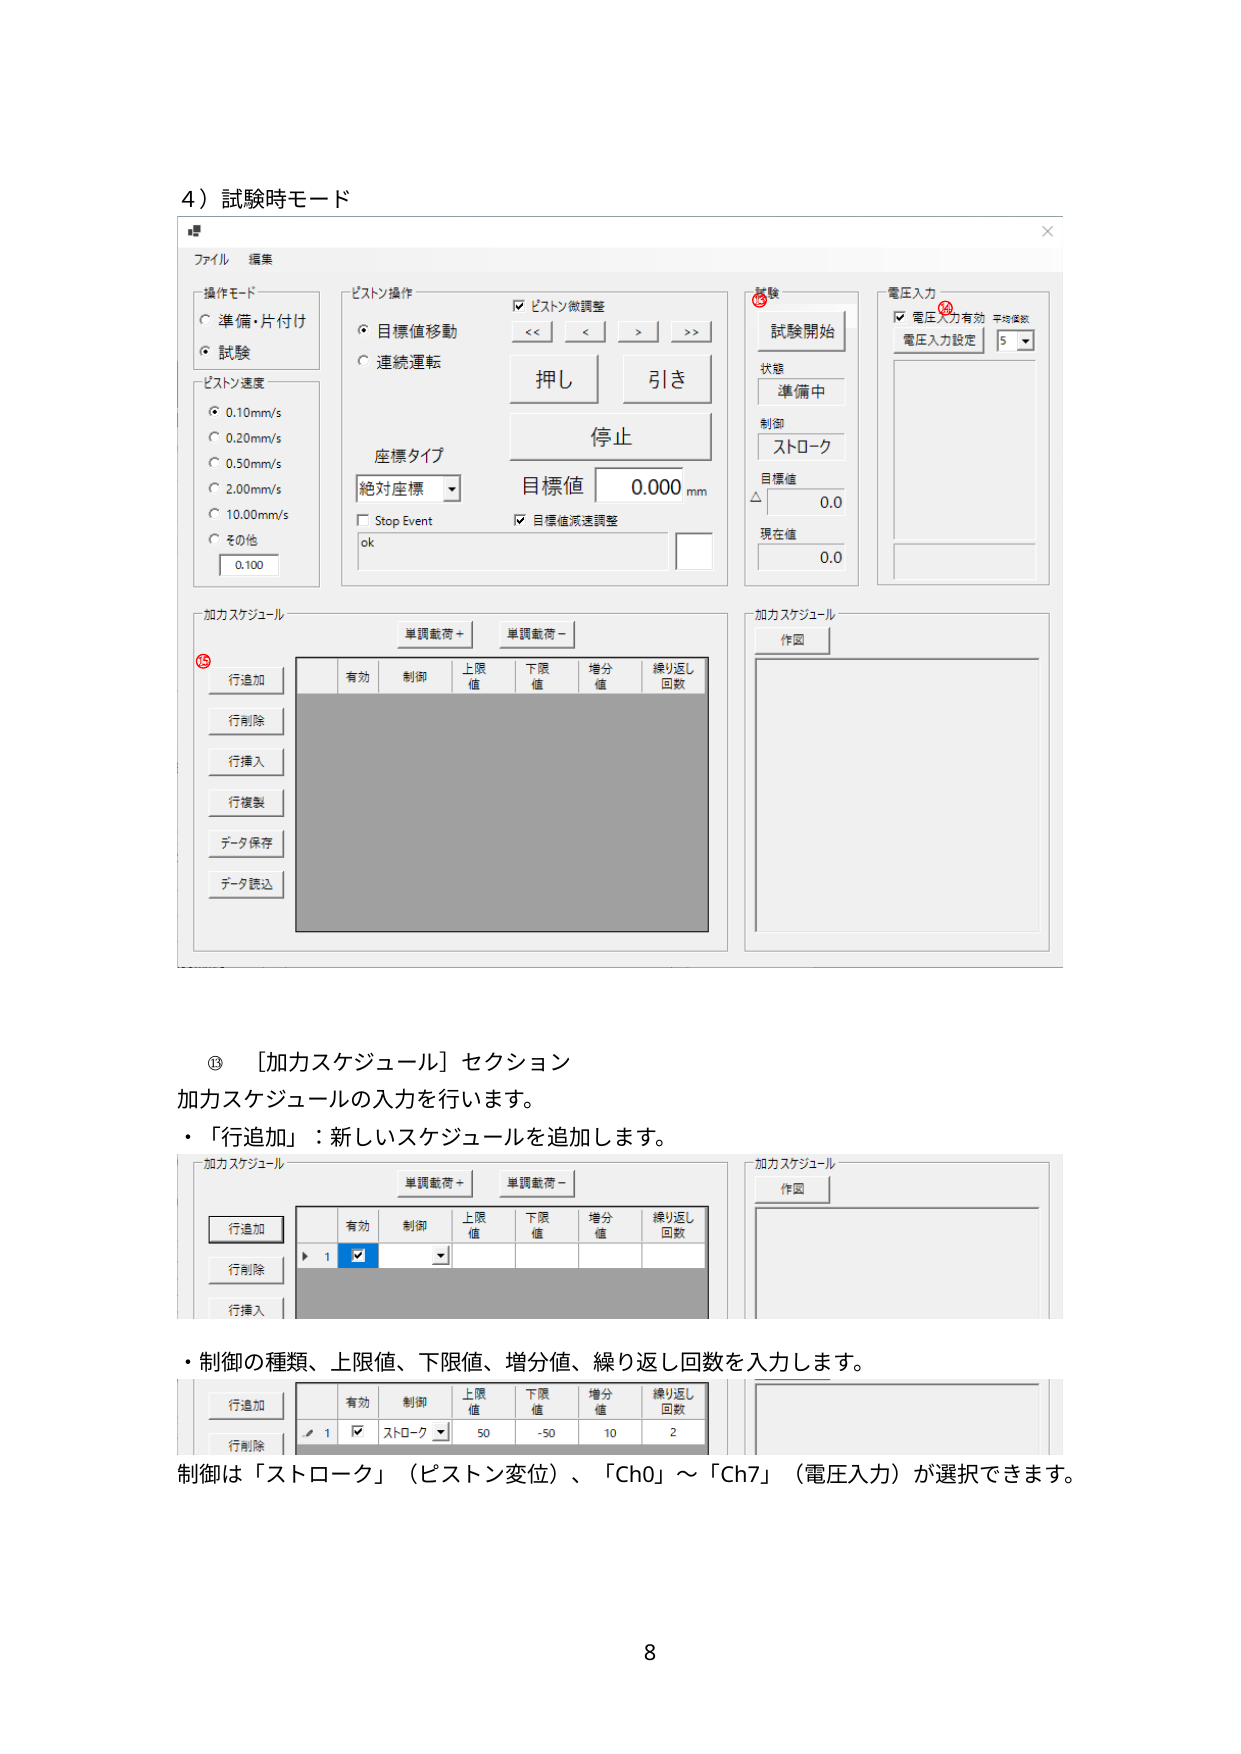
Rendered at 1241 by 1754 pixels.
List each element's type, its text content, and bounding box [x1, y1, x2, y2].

text 制御は「ストローク」（ピストン変位）、「Ch0」～「Ch7」（電圧入力）が選択できます。 [177, 1454, 1122, 1492]
picture [177, 1154, 1063, 1319]
text ４）試験時モード [177, 179, 1122, 217]
text ・制御の種類、上限値、下限値、増分値、繰り返し回数を入力します。 [177, 1342, 1122, 1379]
text ・「行追加」：新しいスケジュールを追加します。 [177, 1117, 1122, 1154]
text 加力スケジュールの入力を行います。 [177, 1079, 1122, 1117]
picture [177, 216, 1063, 968]
picture [177, 1379, 1063, 1455]
list ［加力スケジュール］セクション [207, 1042, 1122, 1079]
